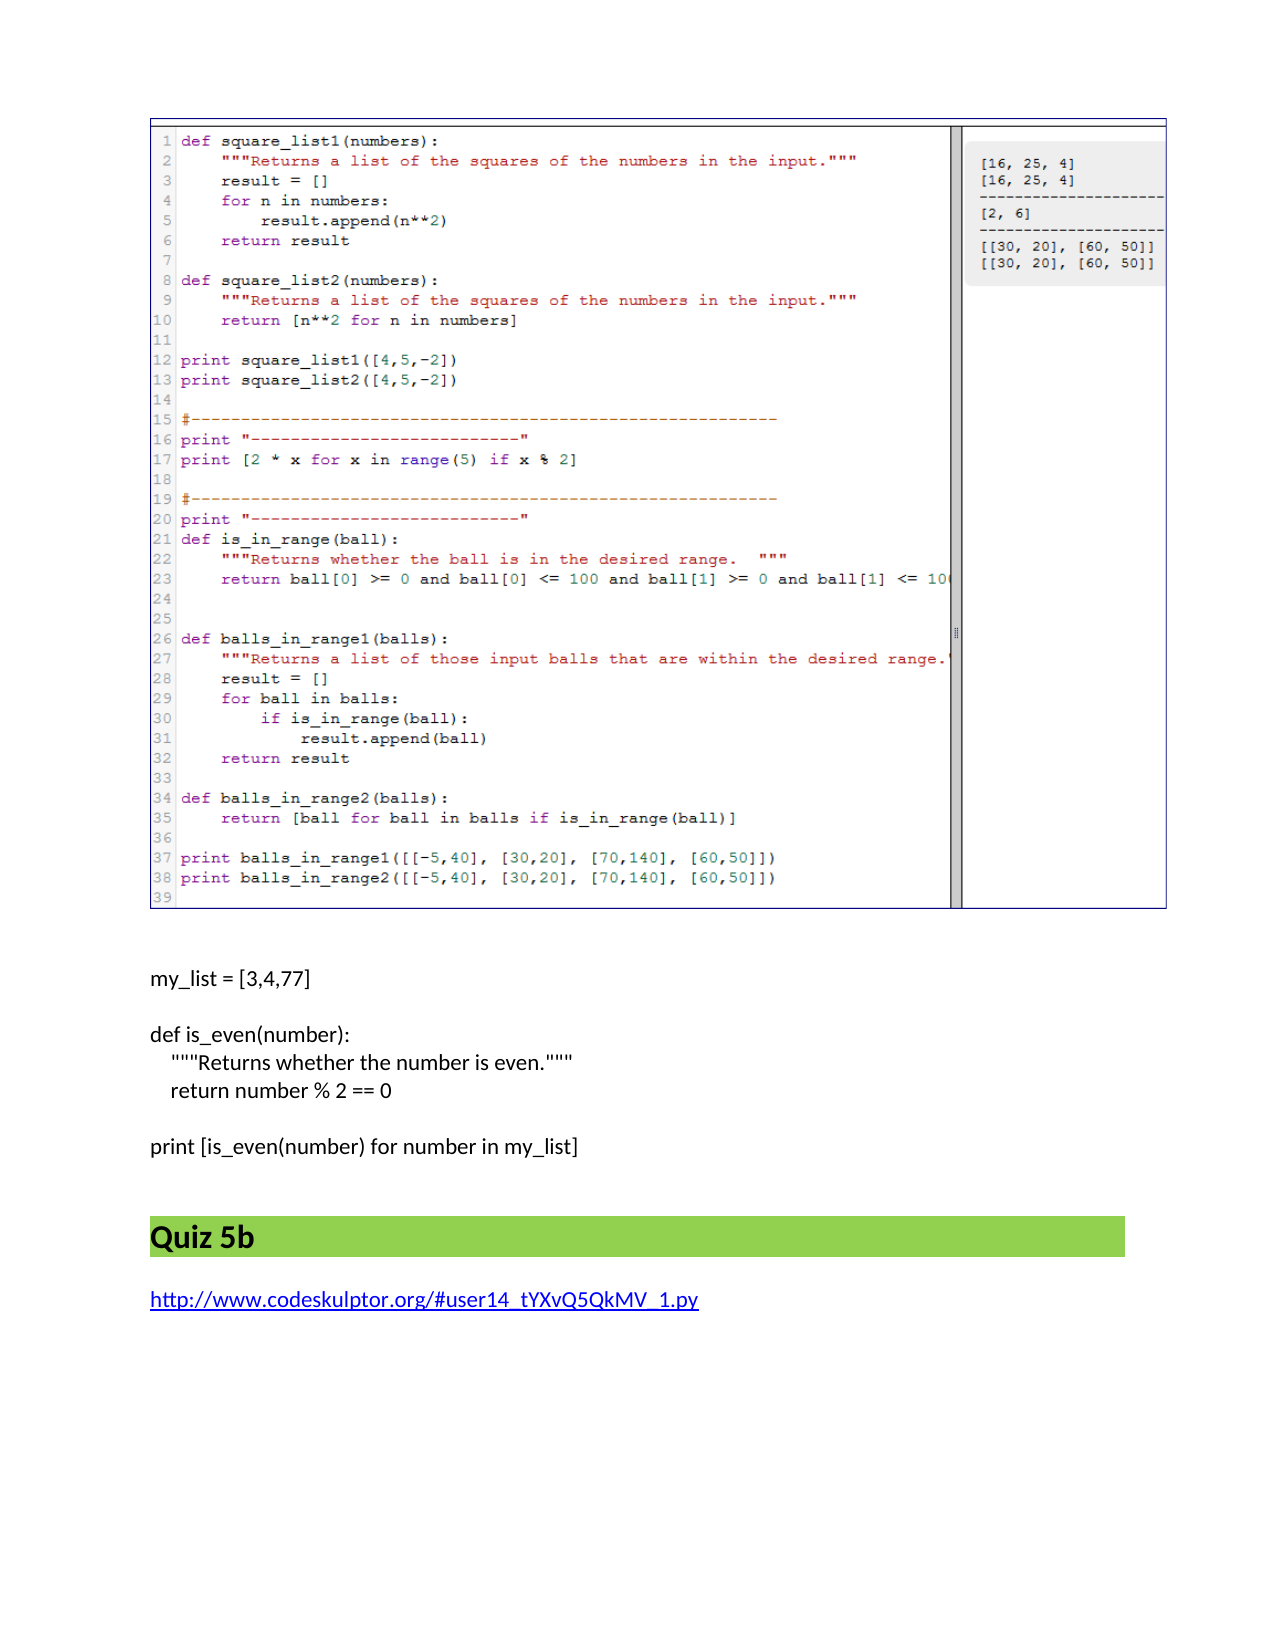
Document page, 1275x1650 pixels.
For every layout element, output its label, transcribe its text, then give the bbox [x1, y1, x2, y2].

text def is_even(number): [150, 1020, 1125, 1048]
text my_list = [3,4,77] [150, 964, 1125, 992]
text """Returns whether the number is even.""" [150, 1048, 1125, 1076]
text http://www.codeskulptor.org/#user14_tYXvQ5QkMV_1.py [150, 1285, 1125, 1313]
text return number % 2 == 0 [150, 1076, 1125, 1104]
text Quiz 5b [150, 1216, 1125, 1257]
picture [150, 118, 1167, 909]
text print [is_even(number) for number in my_list] [150, 1132, 1125, 1160]
